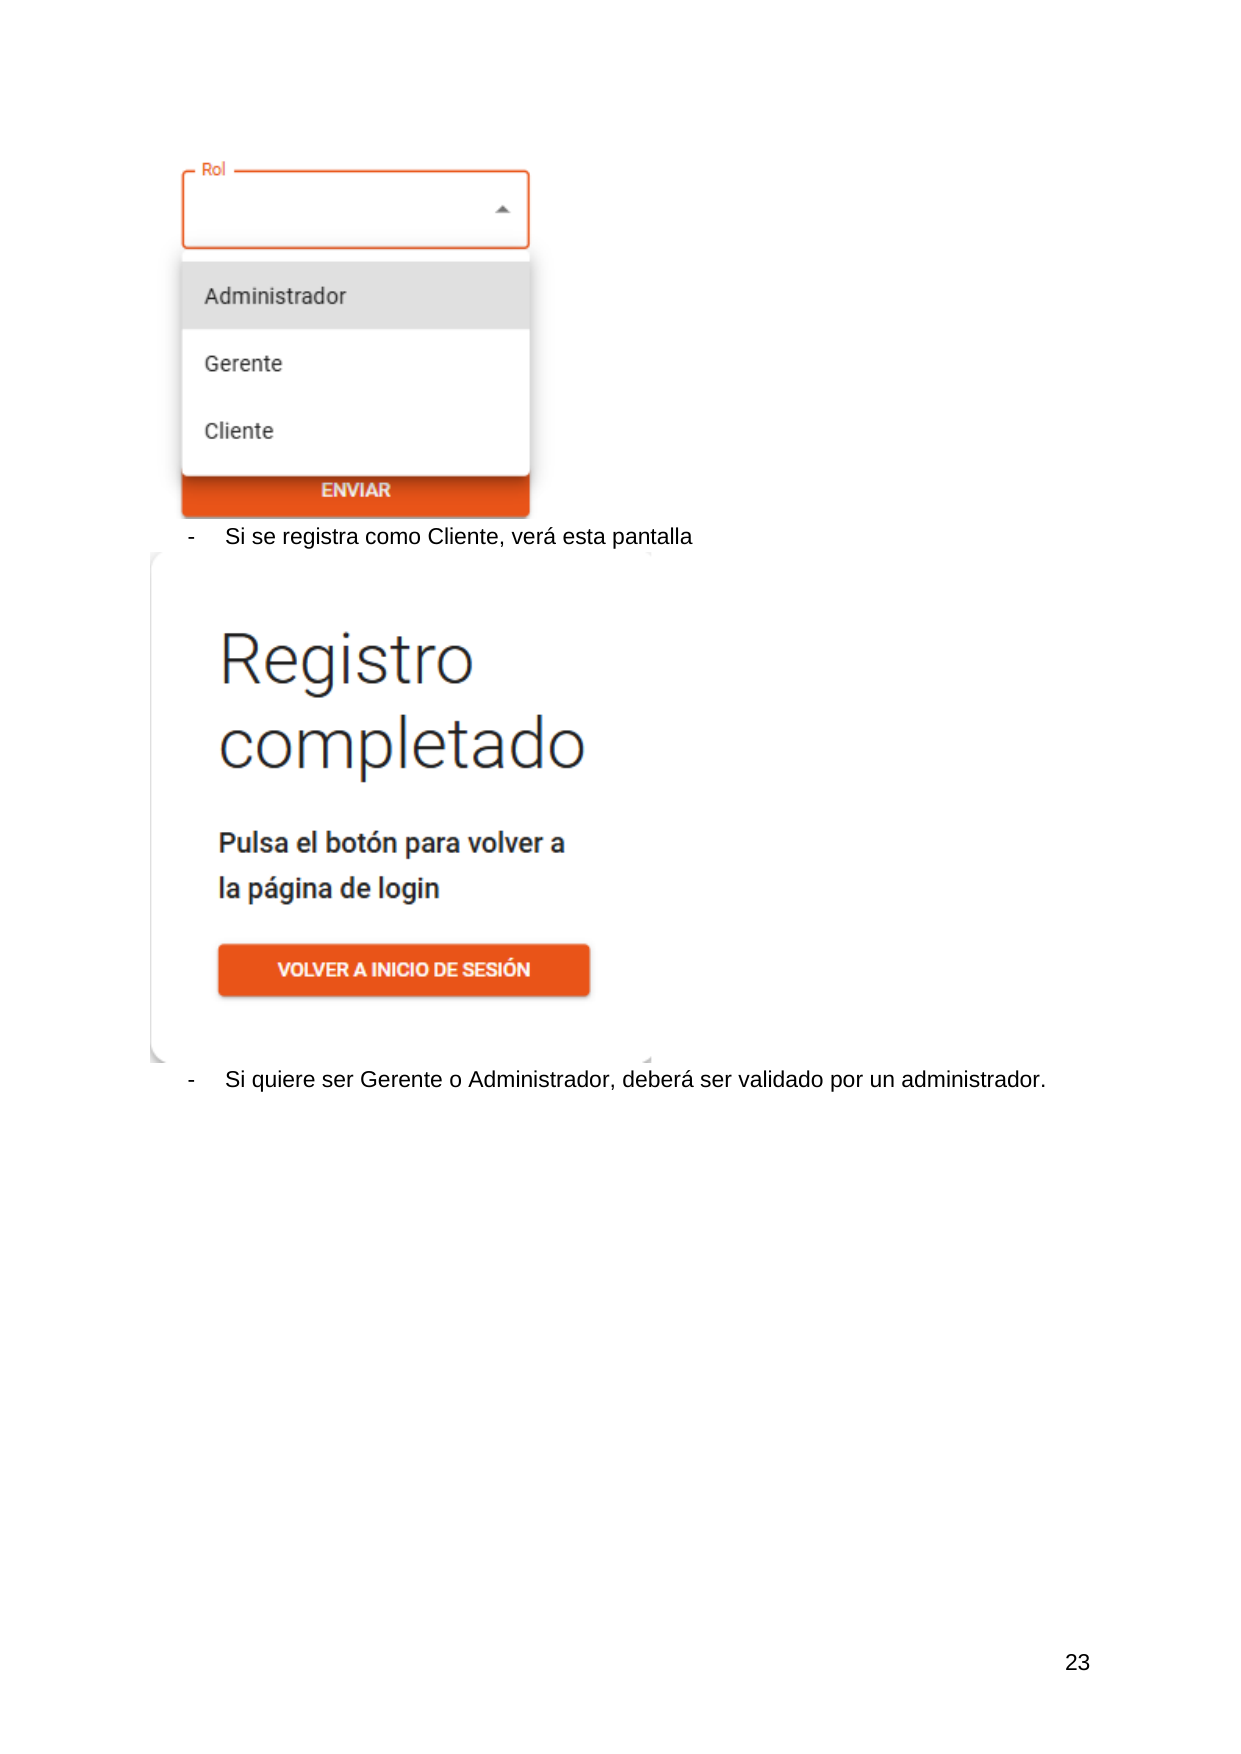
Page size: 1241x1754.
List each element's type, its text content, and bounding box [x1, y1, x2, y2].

picture [150, 552, 652, 1063]
list Si quiere ser Gerente o Administrador, deberá ser validado por un administrador. [187, 1066, 1090, 1092]
picture [150, 150, 569, 519]
list Si se registra como Cliente, verá esta pantalla [187, 523, 1090, 549]
